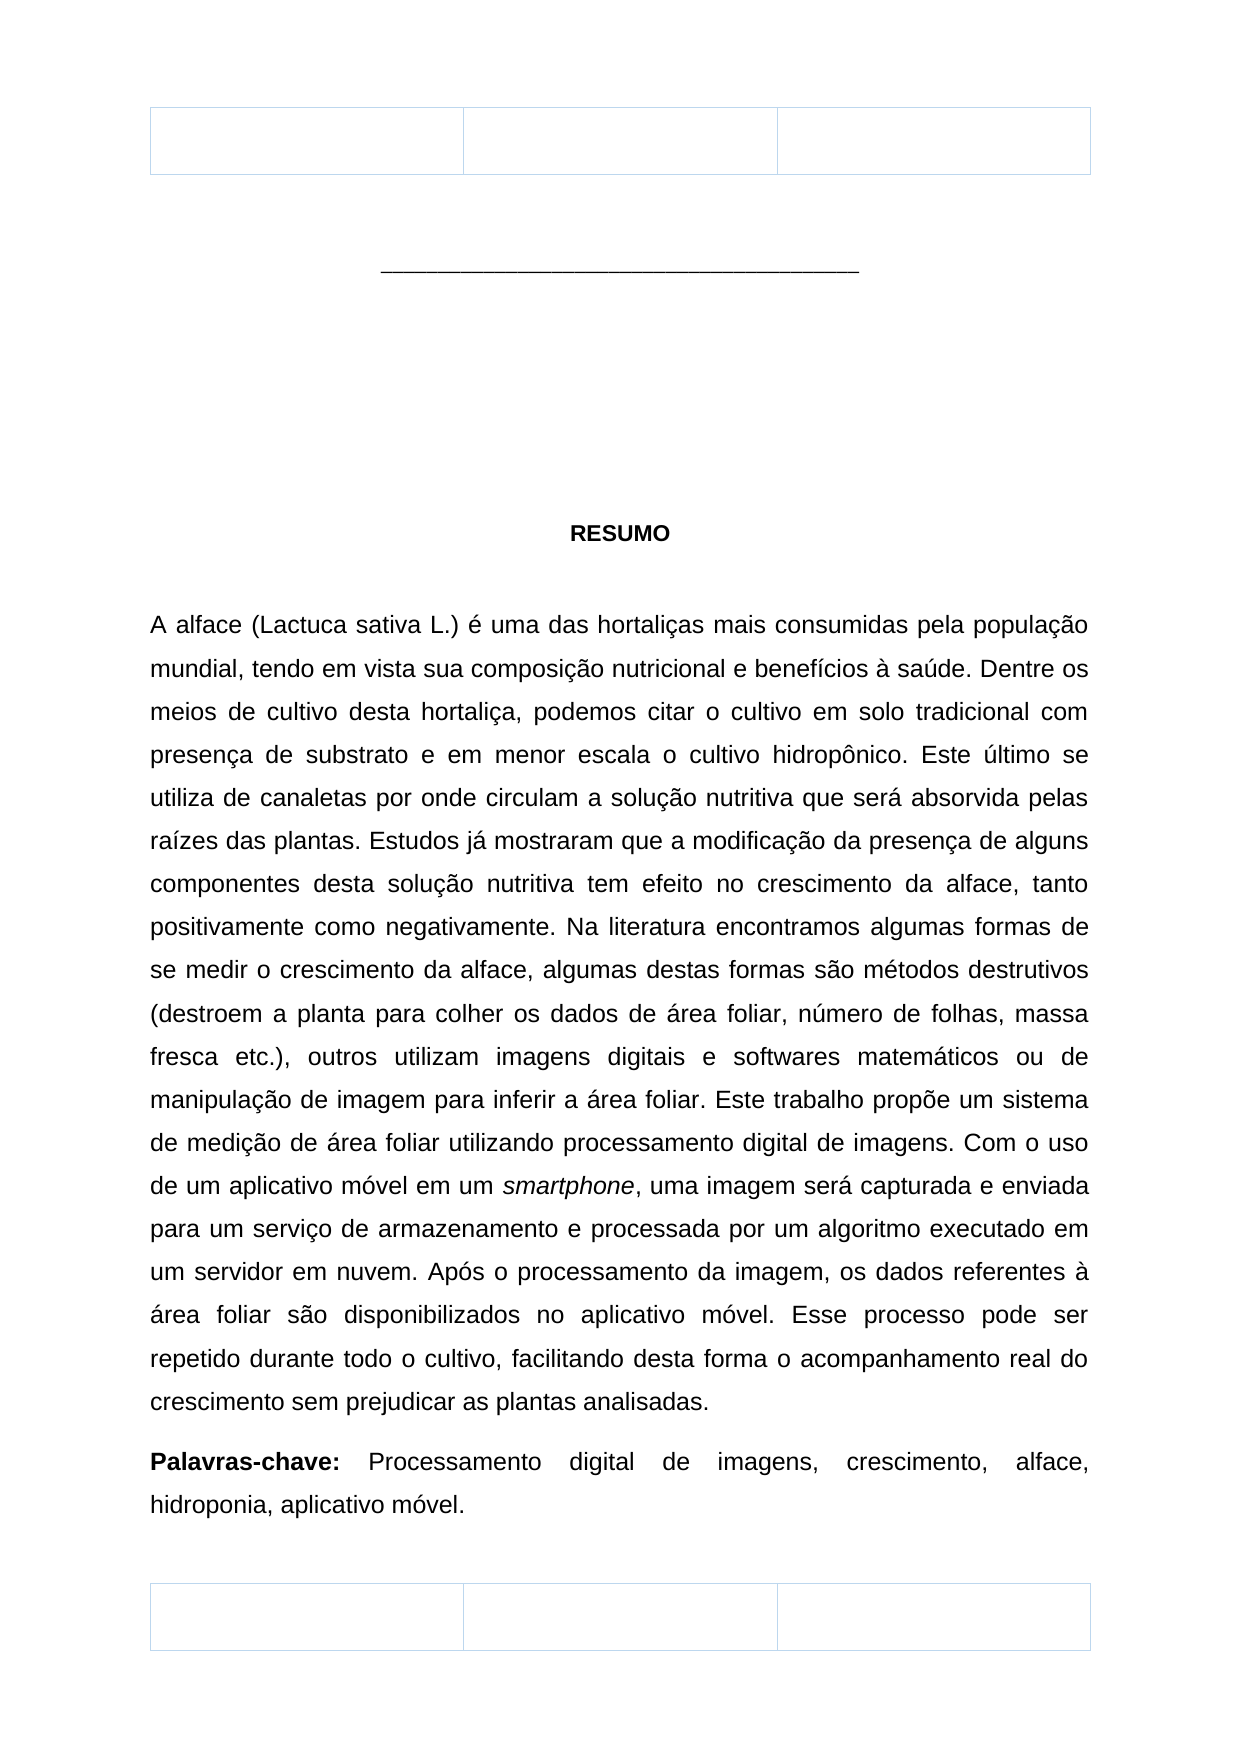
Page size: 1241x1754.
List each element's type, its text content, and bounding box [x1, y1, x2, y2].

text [150, 248, 1090, 276]
text Palavras-chave: Processamento digital de imagens, crescimento, alface, hidroponia, aplicativo móvel. [150, 1447, 1090, 1518]
text RESUMO [150, 520, 1090, 547]
text A alface (Lactuca sativa L.) é uma das hortaliças mais consumidas pela população mundial, tendo em vista sua composição nutricional e benefícios à saúde. Dentre os meios de cultivo desta hortaliça, podemos citar o cultivo em solo tradicional com presença de substrato e em menor escala o cultivo hidropônico. Este último se utiliza de canaletas por onde circulam a solução nutritiva que será absorvida pelas raízes das plantas. Estudos já mostraram que a modificação da presença de alguns componentes desta solução nutritiva tem efeito no crescimento da alface, tanto positivamente como negativamente. Na literatura encontramos algumas formas de se medir o crescimento da alface, algumas destas formas são métodos destrutivos (destroem a planta para colher os dados de área foliar, número de folhas, massa fresca etc.), outros utilizam imagens digitais e softwares matemáticos ou de manipulação de imagem para inferir a área foliar. Este trabalho propõe um sistema de medição de área foliar utilizando processamento digital de imagens. Com o uso de um aplicativo móvel em um smartphone, uma imagem será capturada e enviada para um serviço de armazenamento e processada por um algoritmo executado em um servidor em nuvem. Após o processamento da imagem, os dados referentes à área foliar são disponibilizados no aplicativo móvel. Esse processo pode ser repetido durante todo o cultivo, facilitando desta forma o acompanhamento real do crescimento sem prejudicar as plantas analisadas. [150, 611, 1090, 1416]
